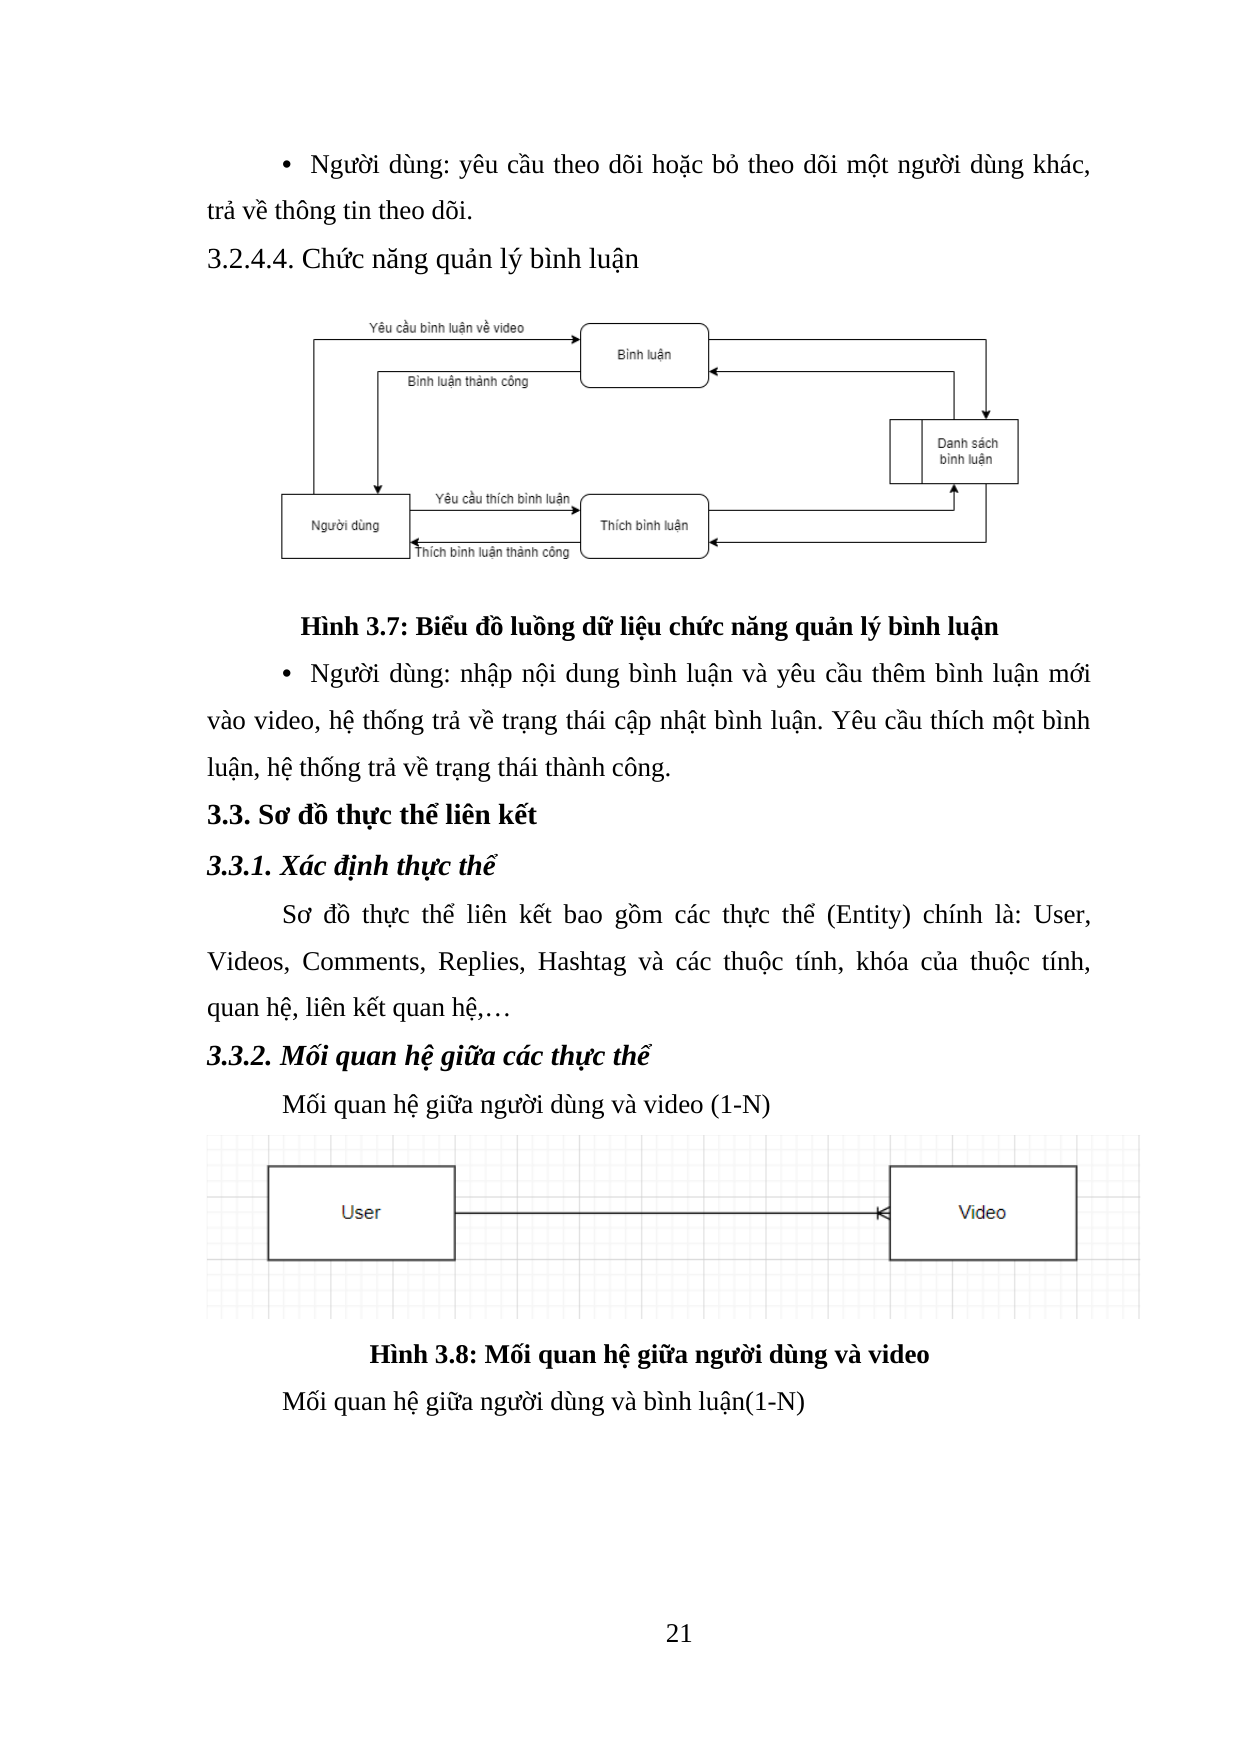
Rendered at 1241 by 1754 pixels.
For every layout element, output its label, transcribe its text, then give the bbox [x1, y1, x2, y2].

subtitle Chức năng quản lý bình luận [207, 241, 1092, 275]
text Hình 3.8: Mối quan hệ giữa người dùng và video [207, 1338, 1092, 1369]
text Mối quan hệ giữa người dùng và video (1-N) [207, 1088, 1092, 1119]
picture [260, 291, 1039, 591]
list Người dùng: yêu cầu theo dõi hoặc bỏ theo dõi một người dùng khác, trả về thông tin theo dõi. [207, 148, 1092, 226]
list Người dùng: nhập nội dung bình luận và yêu cầu thêm bình luận mới vào video, hệ thống trả về trạng thái cập nhật bình luận. Yêu cầu thích một bình luận, hệ thống trả về trạng thái thành công. [207, 657, 1092, 782]
picture [206, 1135, 1141, 1319]
subtitle Sơ đồ thực thể liên kết [207, 797, 1092, 831]
text Mối quan hệ giữa người dùng và bình luận(1-N) [207, 1385, 1092, 1416]
text Sơ đồ thực thể liên kết bao gồm các thực thể (Entity) chính là: User, Videos, Comments, Replies, Hashtag và các thuộc tính, khóa của thuộc tính, quan hệ, liên kết quan hệ,… [207, 898, 1092, 1022]
subtitle Mối quan hệ giữa các thực thể [207, 1038, 1092, 1071]
subtitle Xác định thực thể [207, 848, 1092, 881]
text Hình 3.7: Biểu đồ luồng dữ liệu chức năng quản lý bình luận [207, 611, 1092, 642]
